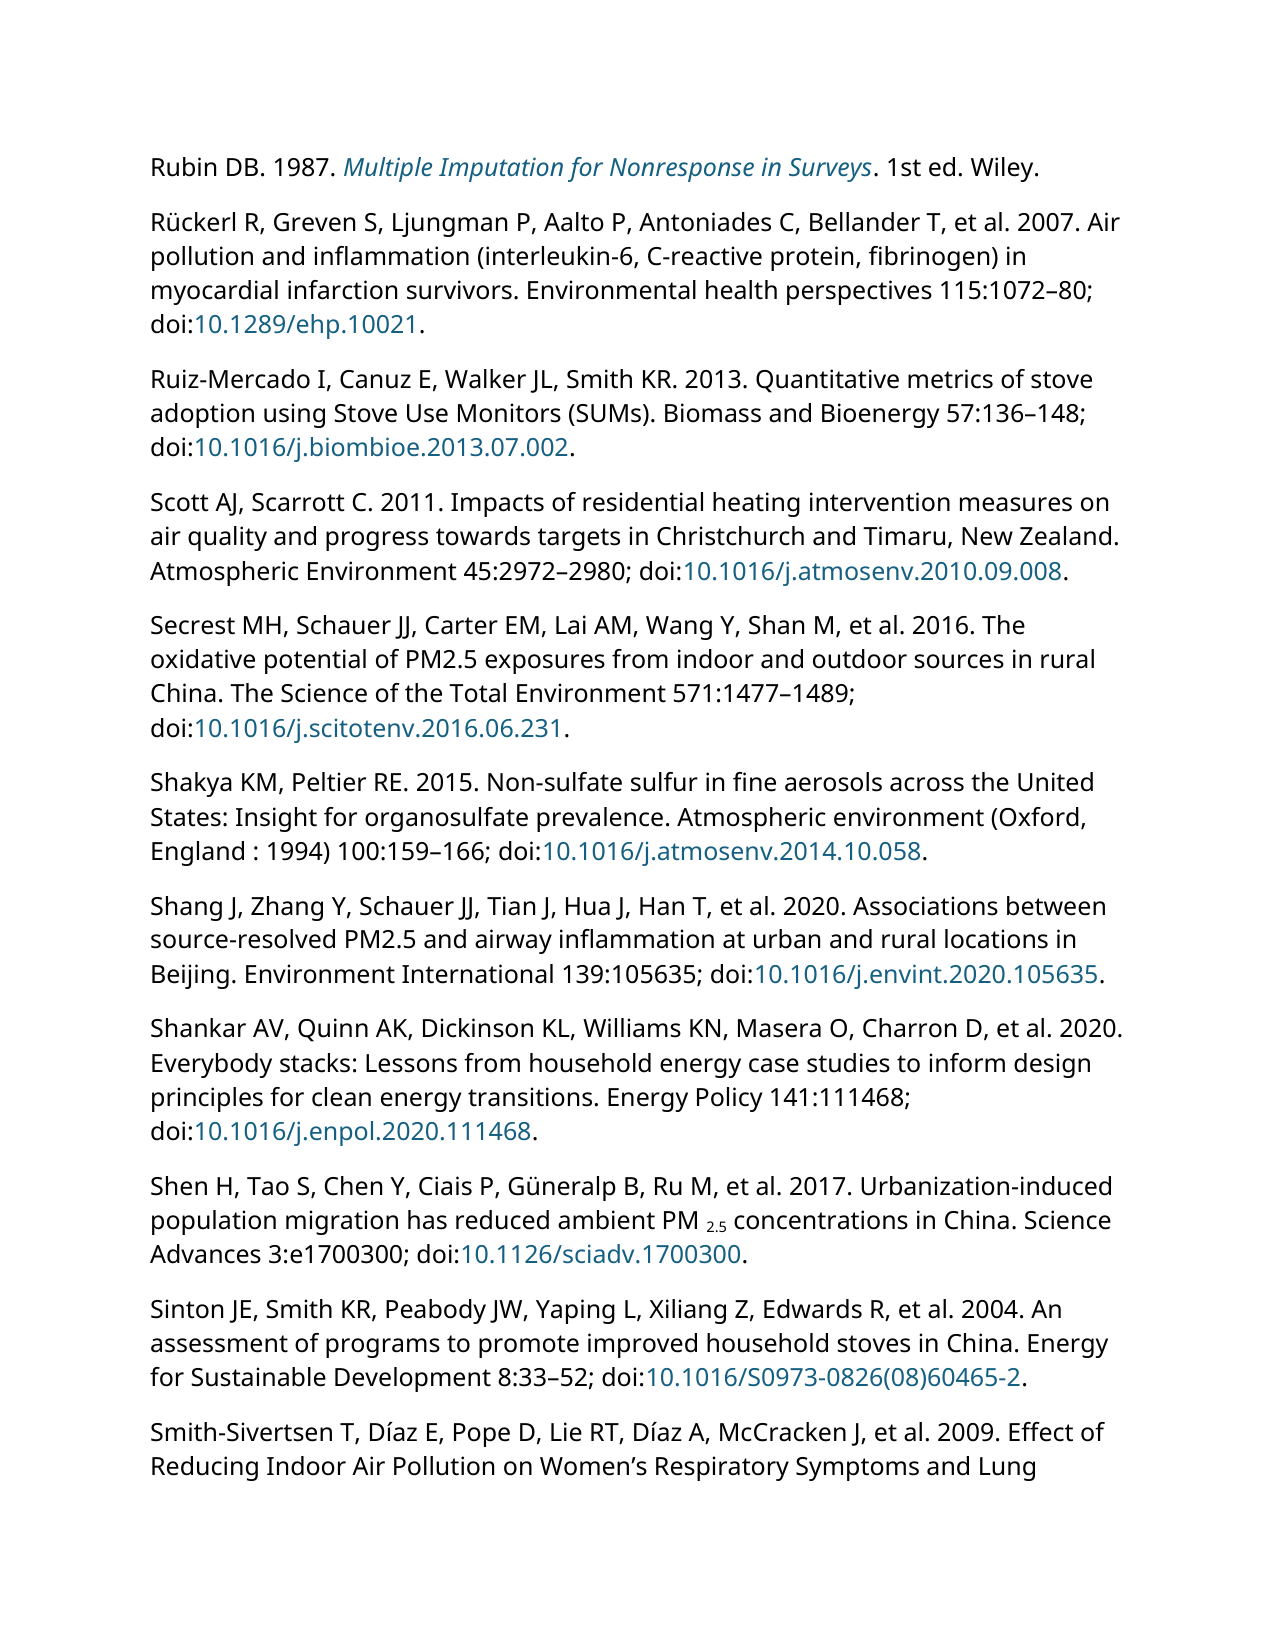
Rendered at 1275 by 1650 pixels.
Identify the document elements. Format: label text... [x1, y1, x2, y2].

text Shakya KM, Peltier RE. 2015. Non-sulfate sulfur in fine aerosols across the United States: Insight for organosulfate prevalence. Atmospheric environment (Oxford, England : 1994) 100:159–166; doi:10.1016/j.atmosenv.2014.10.058. [150, 765, 1125, 867]
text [150, 1414, 1125, 1482]
text Rückerl R, Greven S, Ljungman P, Aalto P, Antoniades C, Bellander T, et al. 2007. Air pollution and inflammation (interleukin-6, C-reactive protein, fibrinogen) in myocardial infarction survivors. Environmental health perspectives 115:1072–80; doi:10.1289/ehp.10021. [150, 205, 1125, 341]
text Secrest MH, Schauer JJ, Carter EM, Lai AM, Wang Y, Shan M, et al. 2016. The oxidative potential of PM2.5 exposures from indoor and outdoor sources in rural China. The Science of the Total Environment 571:1477–1489; doi:10.1016/j.scitotenv.2016.06.231. [150, 608, 1125, 744]
text Rubin DB. 1987. Multiple Imputation for Nonresponse in Surveys. 1st ed. Wiley. [150, 150, 1125, 184]
text Scott AJ, Scarrott C. 2011. Impacts of residential heating intervention measures on air quality and progress towards targets in Christchurch and Timaru, New Zealand. Atmospheric Environment 45:2972–2980; doi:10.1016/j.atmosenv.2010.09.008. [150, 485, 1125, 587]
text Sinton JE, Smith KR, Peabody JW, Yaping L, Xiliang Z, Edwards R, et al. 2004. An assessment of programs to promote improved household stoves in China. Energy for Sustainable Development 8:33–52; doi:10.1016/S0973-0826(08)60465-2. [150, 1291, 1125, 1393]
text Ruiz-Mercado I, Canuz E, Walker JL, Smith KR. 2013. Quantitative metrics of stove adoption using Stove Use Monitors (SUMs). Biomass and Bioenergy 57:136–148; doi:10.1016/j.biombioe.2013.07.002. [150, 362, 1125, 464]
text Shen H, Tao S, Chen Y, Ciais P, Güneralp B, Ru M, et al. 2017. Urbanization-induced population migration has reduced ambient PM 2.5 concentrations in China. Science Advances 3:e1700300; doi:10.1126/sciadv.1700300. [150, 1168, 1125, 1270]
text Shankar AV, Quinn AK, Dickinson KL, Williams KN, Masera O, Charron D, et al. 2020. Everybody stacks: Lessons from household energy case studies to inform design principles for clean energy transitions. Energy Policy 141:111468; doi:10.1016/j.enpol.2020.111468. [150, 1011, 1125, 1147]
text Shang J, Zhang Y, Schauer JJ, Tian J, Hua J, Han T, et al. 2020. Associations between source-resolved PM2.5 and airway inflammation at urban and rural locations in Beijing. Environment International 139:105635; doi:10.1016/j.envint.2020.105635. [150, 888, 1125, 990]
